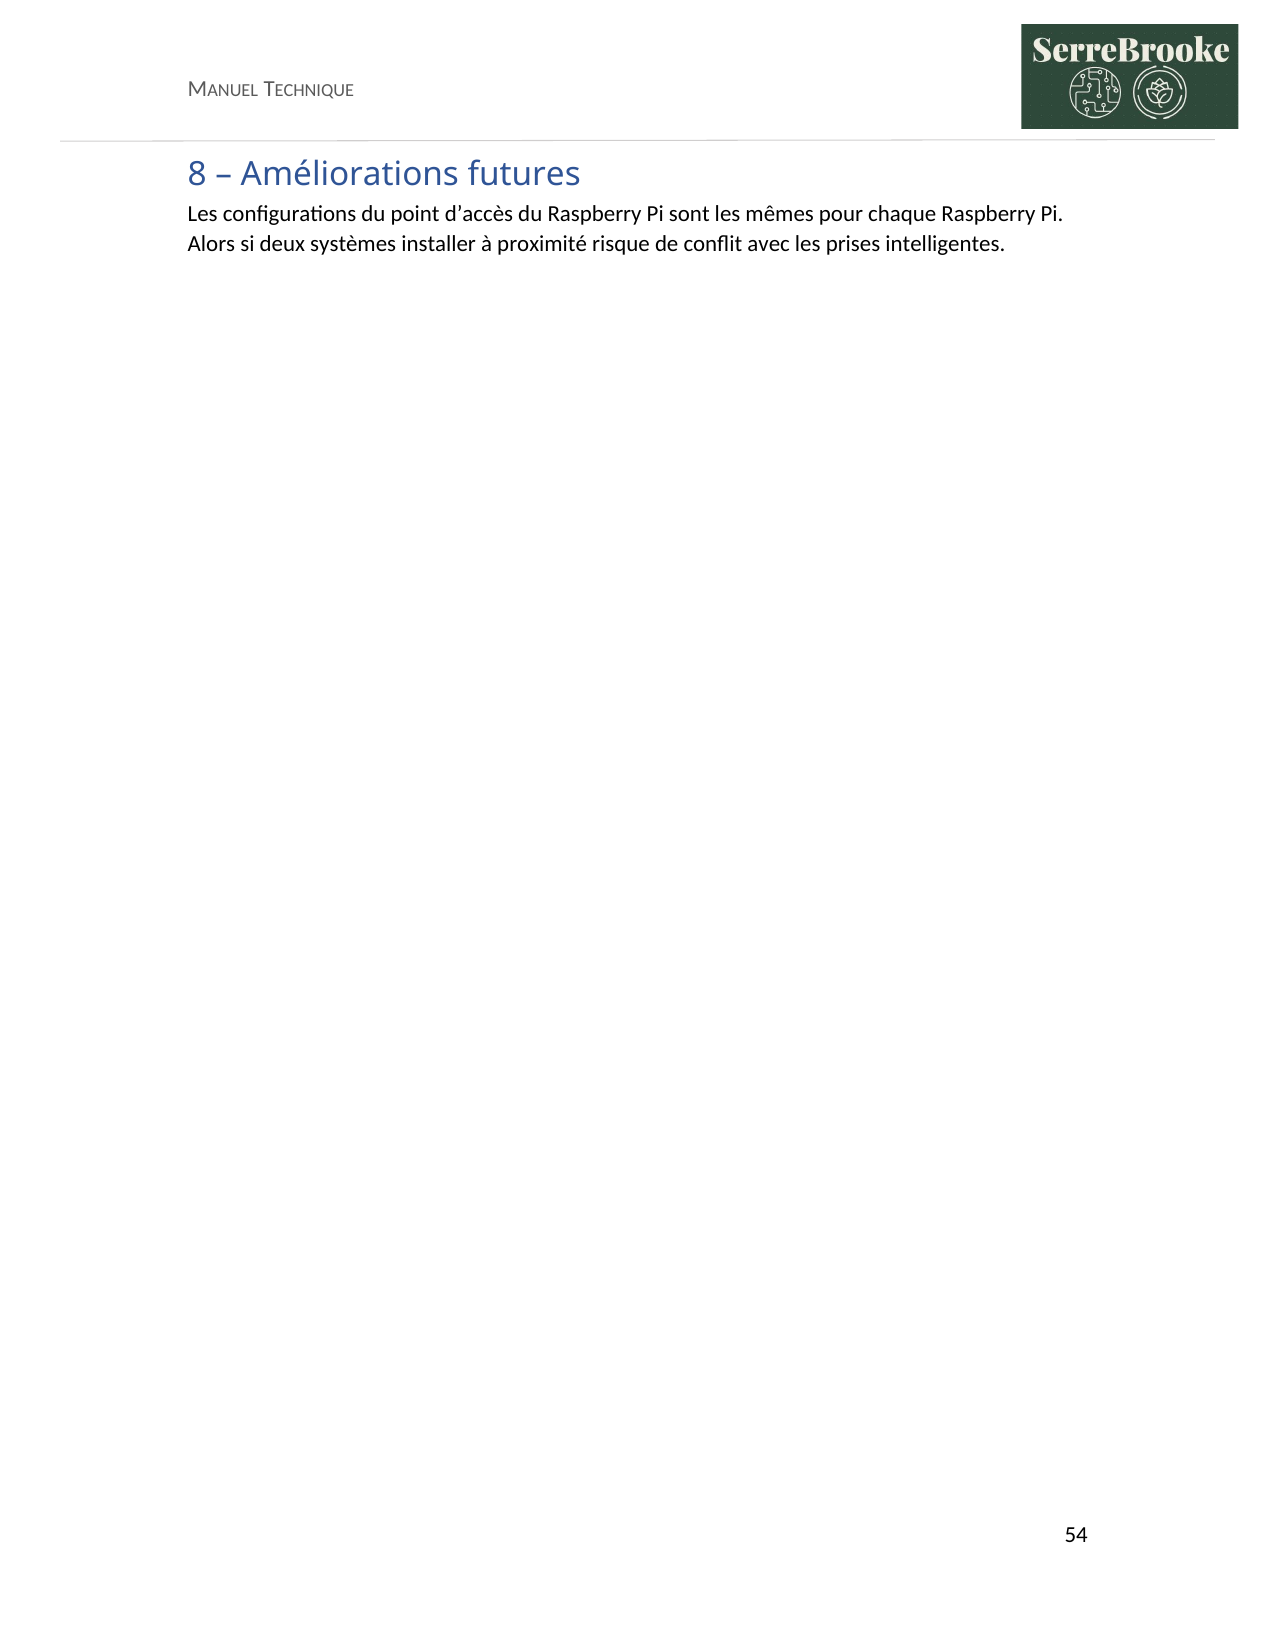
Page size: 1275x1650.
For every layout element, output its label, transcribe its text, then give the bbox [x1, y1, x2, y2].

text Les configurations du point d’accès du Raspberry Pi sont les mêmes pour chaque Raspberry Pi. Alors si deux systèmes installer à proximité risque de conflit avec les prises intelligentes. [187, 199, 1087, 257]
subtitle 8 – Améliorations futures [187, 150, 1087, 195]
picture [1021, 24, 1239, 129]
